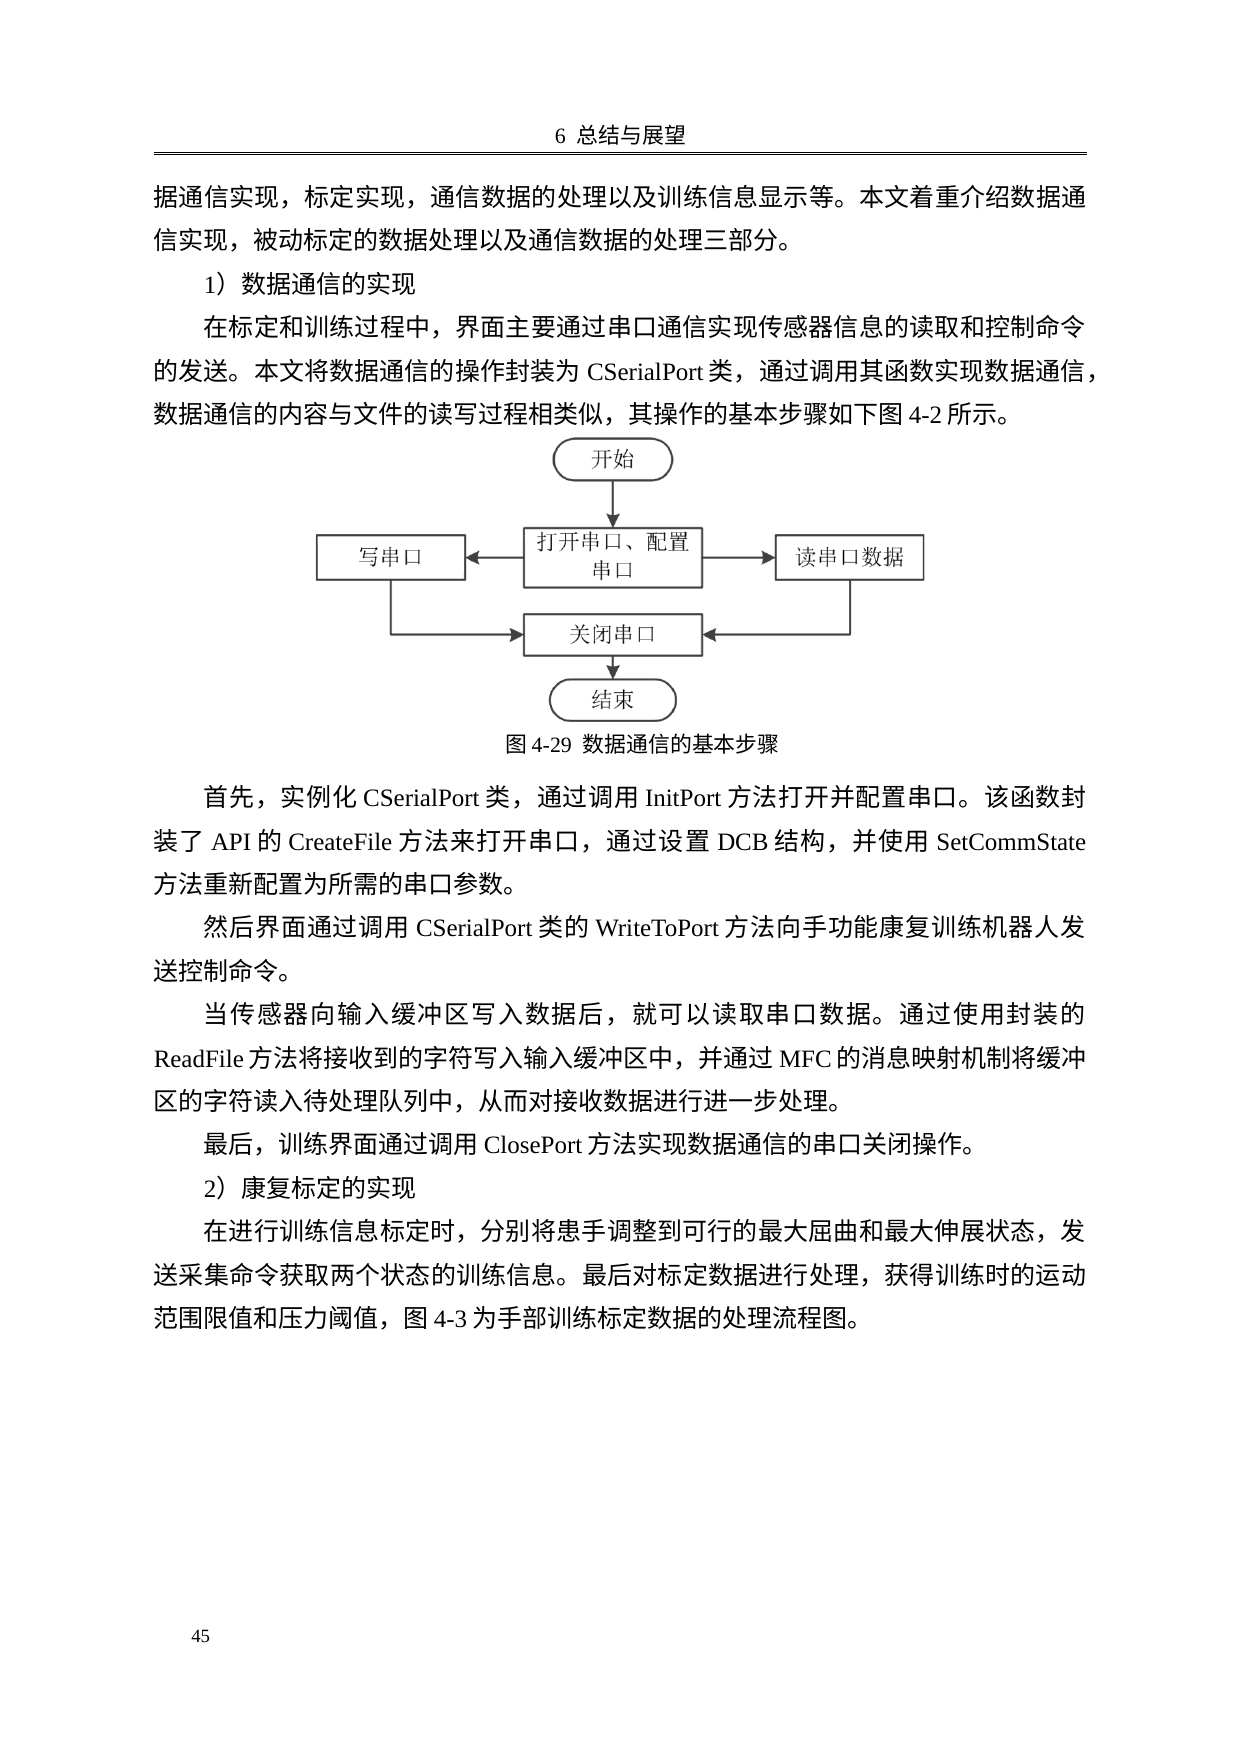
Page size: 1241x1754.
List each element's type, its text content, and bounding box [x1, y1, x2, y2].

text 当传感器向输入缓冲区写入数据后，就可以读取串口数据。通过使用封装的ReadFile方法将接收到的字符写入输入缓冲区中，并通过MFC的消息映射机制将缓冲区的字符读入待处理队列中，从而对接收数据进行进一步处理。 [153, 995, 1087, 1118]
text 然后界面通过调用CSerialPort类的WriteToPort方法向手功能康复训练机器人发送控制命令。 [153, 908, 1087, 987]
text 在进行训练信息标定时，分别将患手调整到可行的最大屈曲和最大伸展状态，发送采集命令获取两个状态的训练信息。最后对标定数据进行处理，获得训练时的运动范围限值和压力阈值，图4-3为手部训练标定数据的处理流程图。 [153, 1212, 1087, 1335]
picture [315, 437, 925, 722]
text 2）康复标定的实现 [153, 1168, 1087, 1205]
text 1）数据通信的实现 [153, 264, 1087, 300]
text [153, 177, 1087, 257]
text 首先，实例化CSerialPort类，通过调用InitPort方法打开并配置串口。该函数封装了API的CreateFile方法来打开串口，通过设置DCB结构，并使用SetCommState方法重新配置为所需的串口参数。 [153, 777, 1087, 901]
text 在标定和训练过程中，界面主要通过串口通信实现传感器信息的读取和控制命令的发送。本文将数据通信的操作封装为CSerialPort类，通过调用其函数实现数据通信，数据通信的内容与文件的读写过程相类似，其操作的基本步骤如下图4-2所示。 [153, 307, 1087, 431]
text 最后，训练界面通过调用ClosePort方法实现数据通信的串口关闭操作。 [153, 1125, 1087, 1161]
